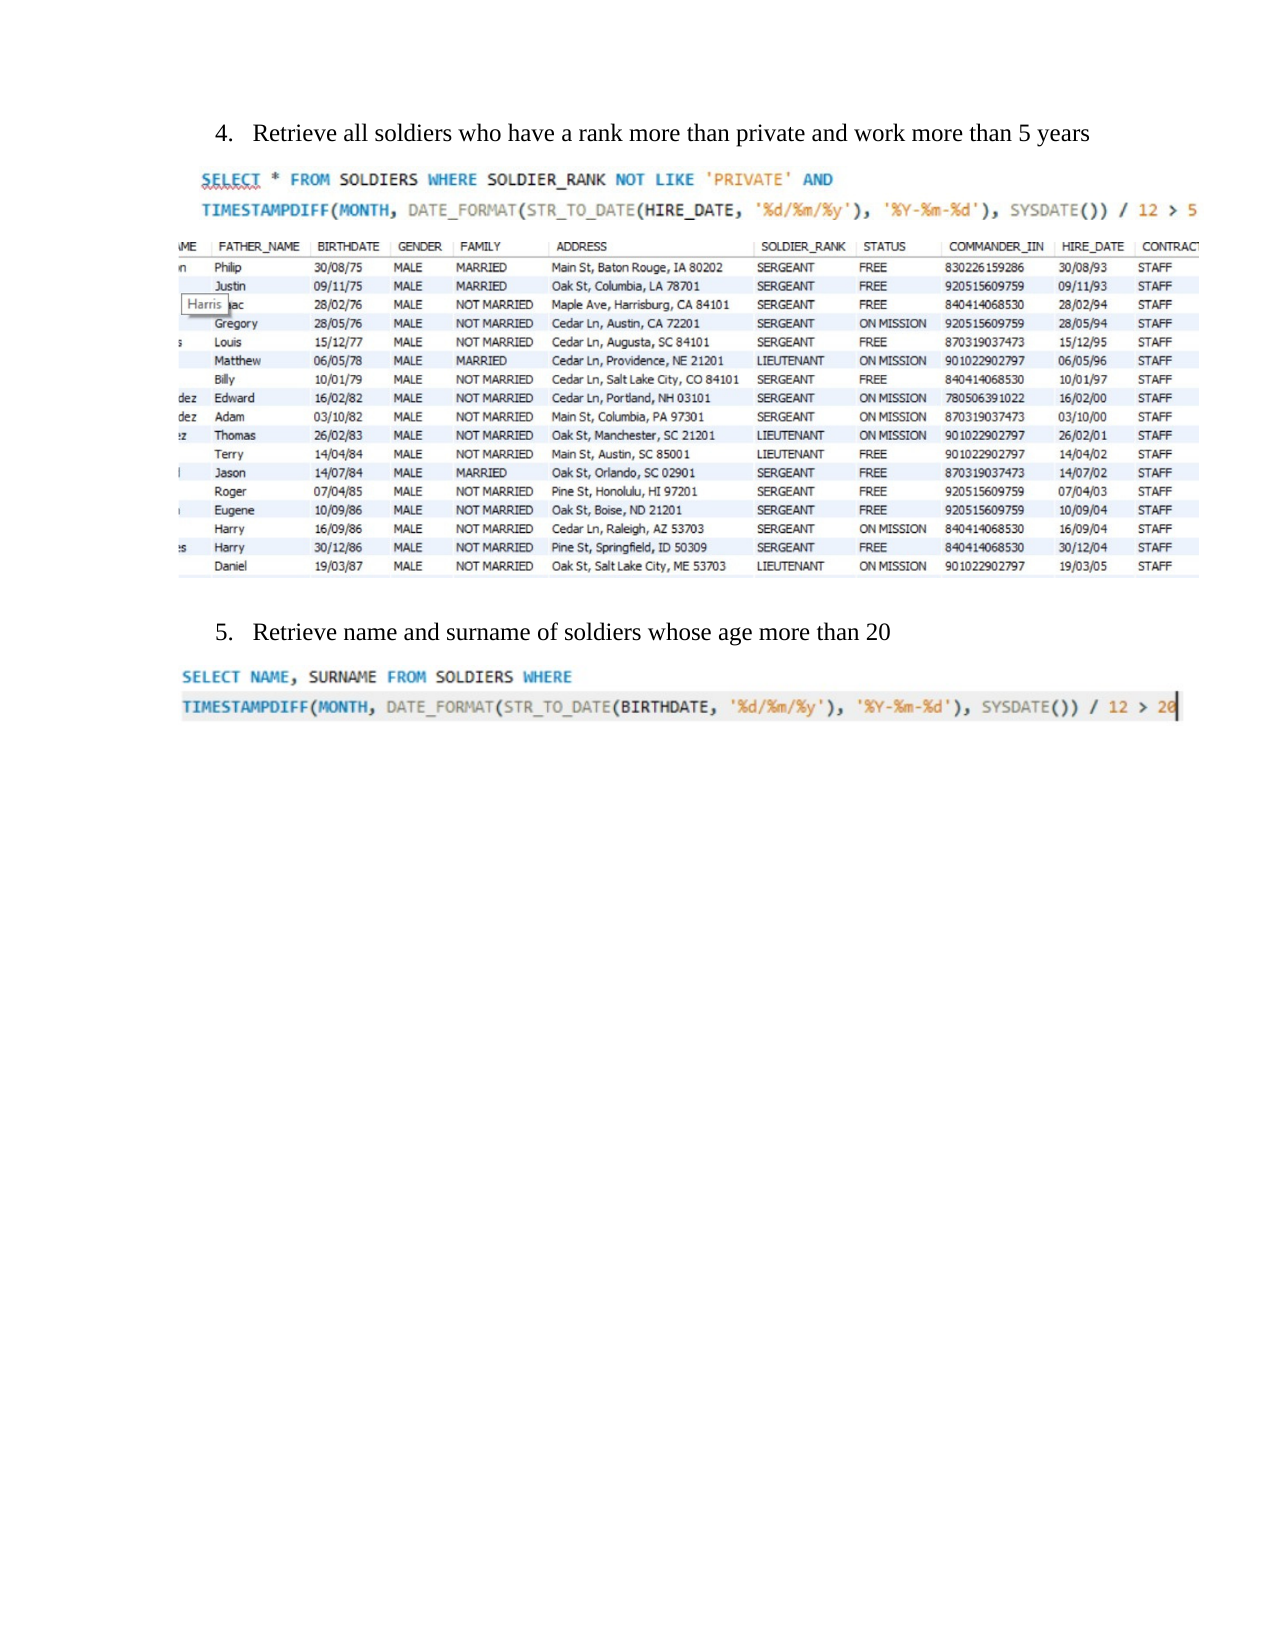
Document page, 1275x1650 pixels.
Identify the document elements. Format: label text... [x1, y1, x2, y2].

list Retrieve name and surname of soldiers whose age more than 20 [215, 617, 1186, 646]
picture [177, 242, 1198, 577]
list Retrieve all soldiers who have a rank more than private and work more than 5 years [215, 118, 1186, 147]
picture [177, 665, 1183, 725]
picture [197, 166, 1203, 219]
